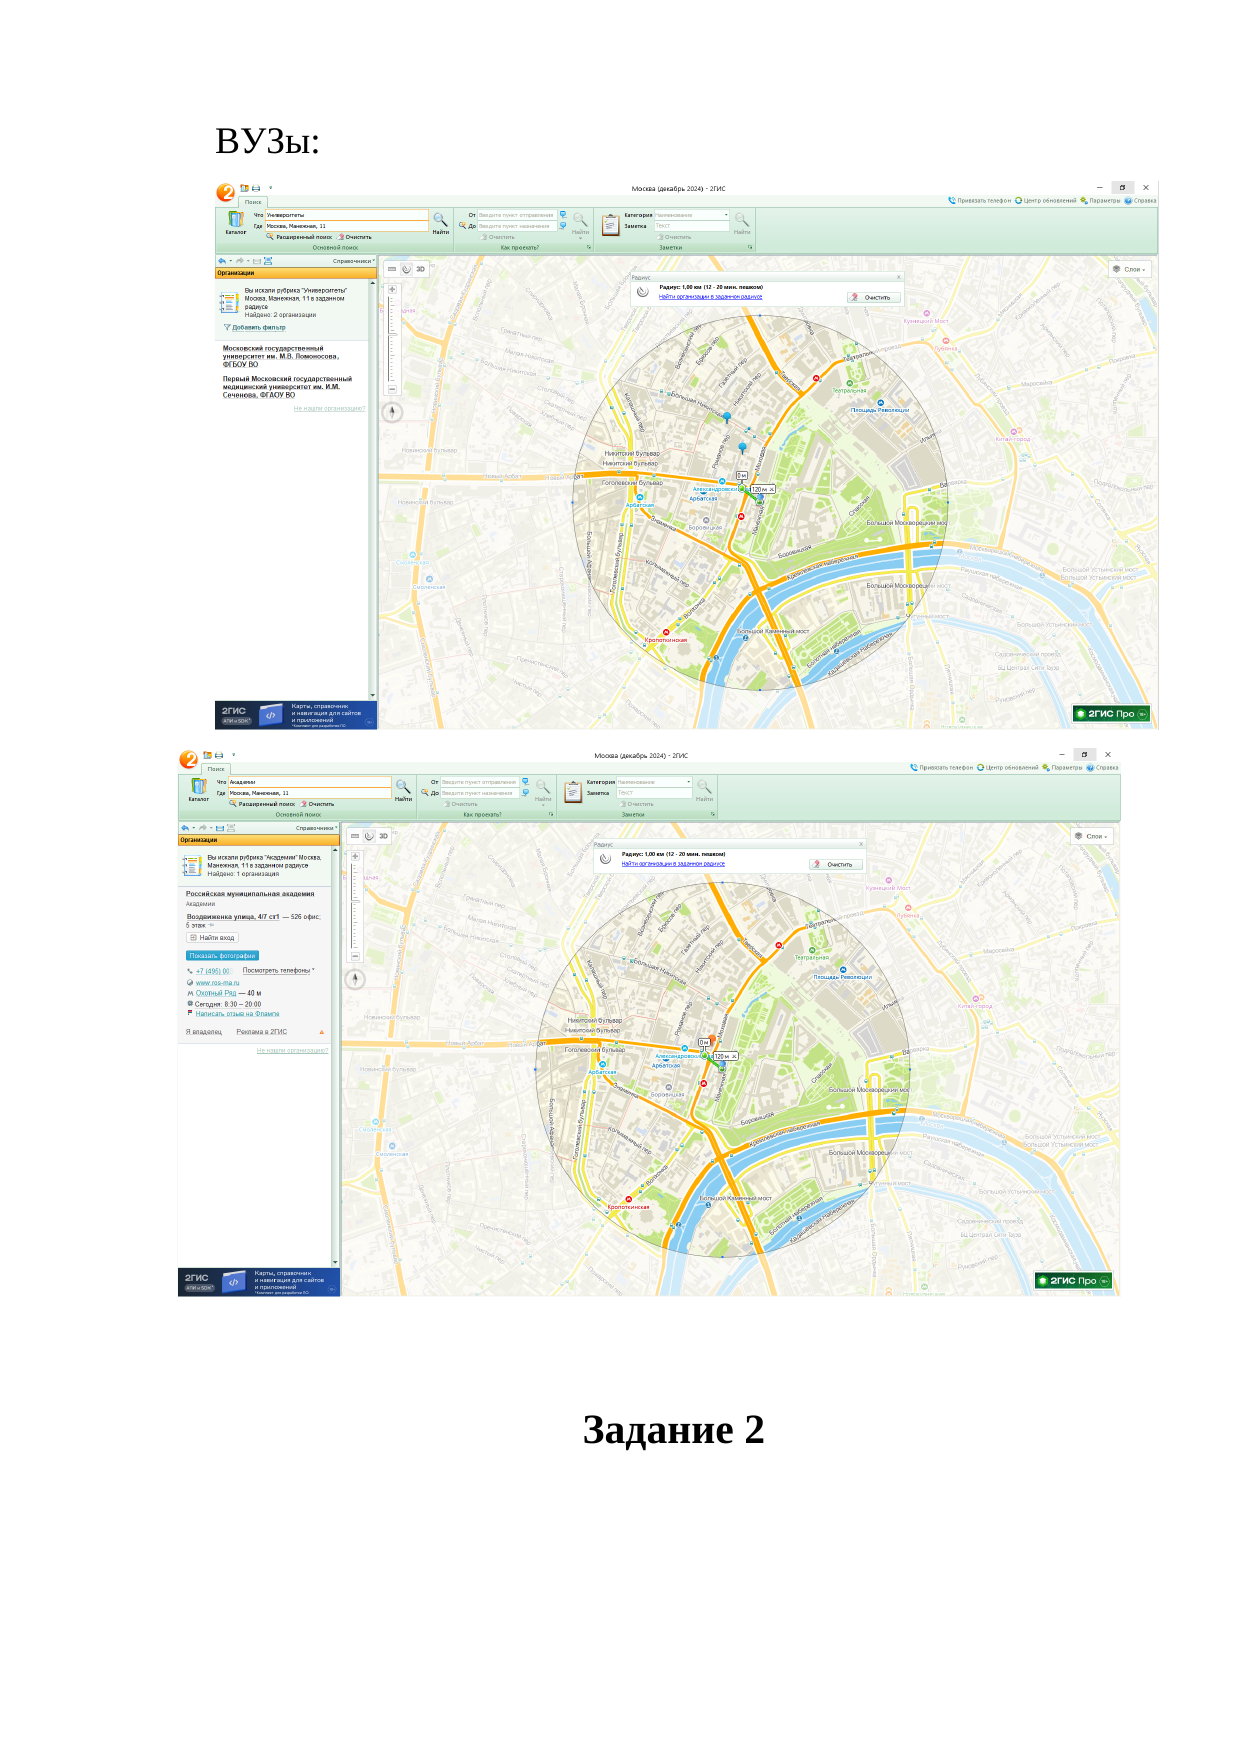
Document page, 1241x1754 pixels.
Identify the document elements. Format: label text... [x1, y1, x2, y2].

picture [214, 181, 1159, 730]
text ВУЗы: [215, 118, 1152, 161]
picture [177, 748, 1121, 1297]
list Задание 2 [196, 1404, 1152, 1452]
